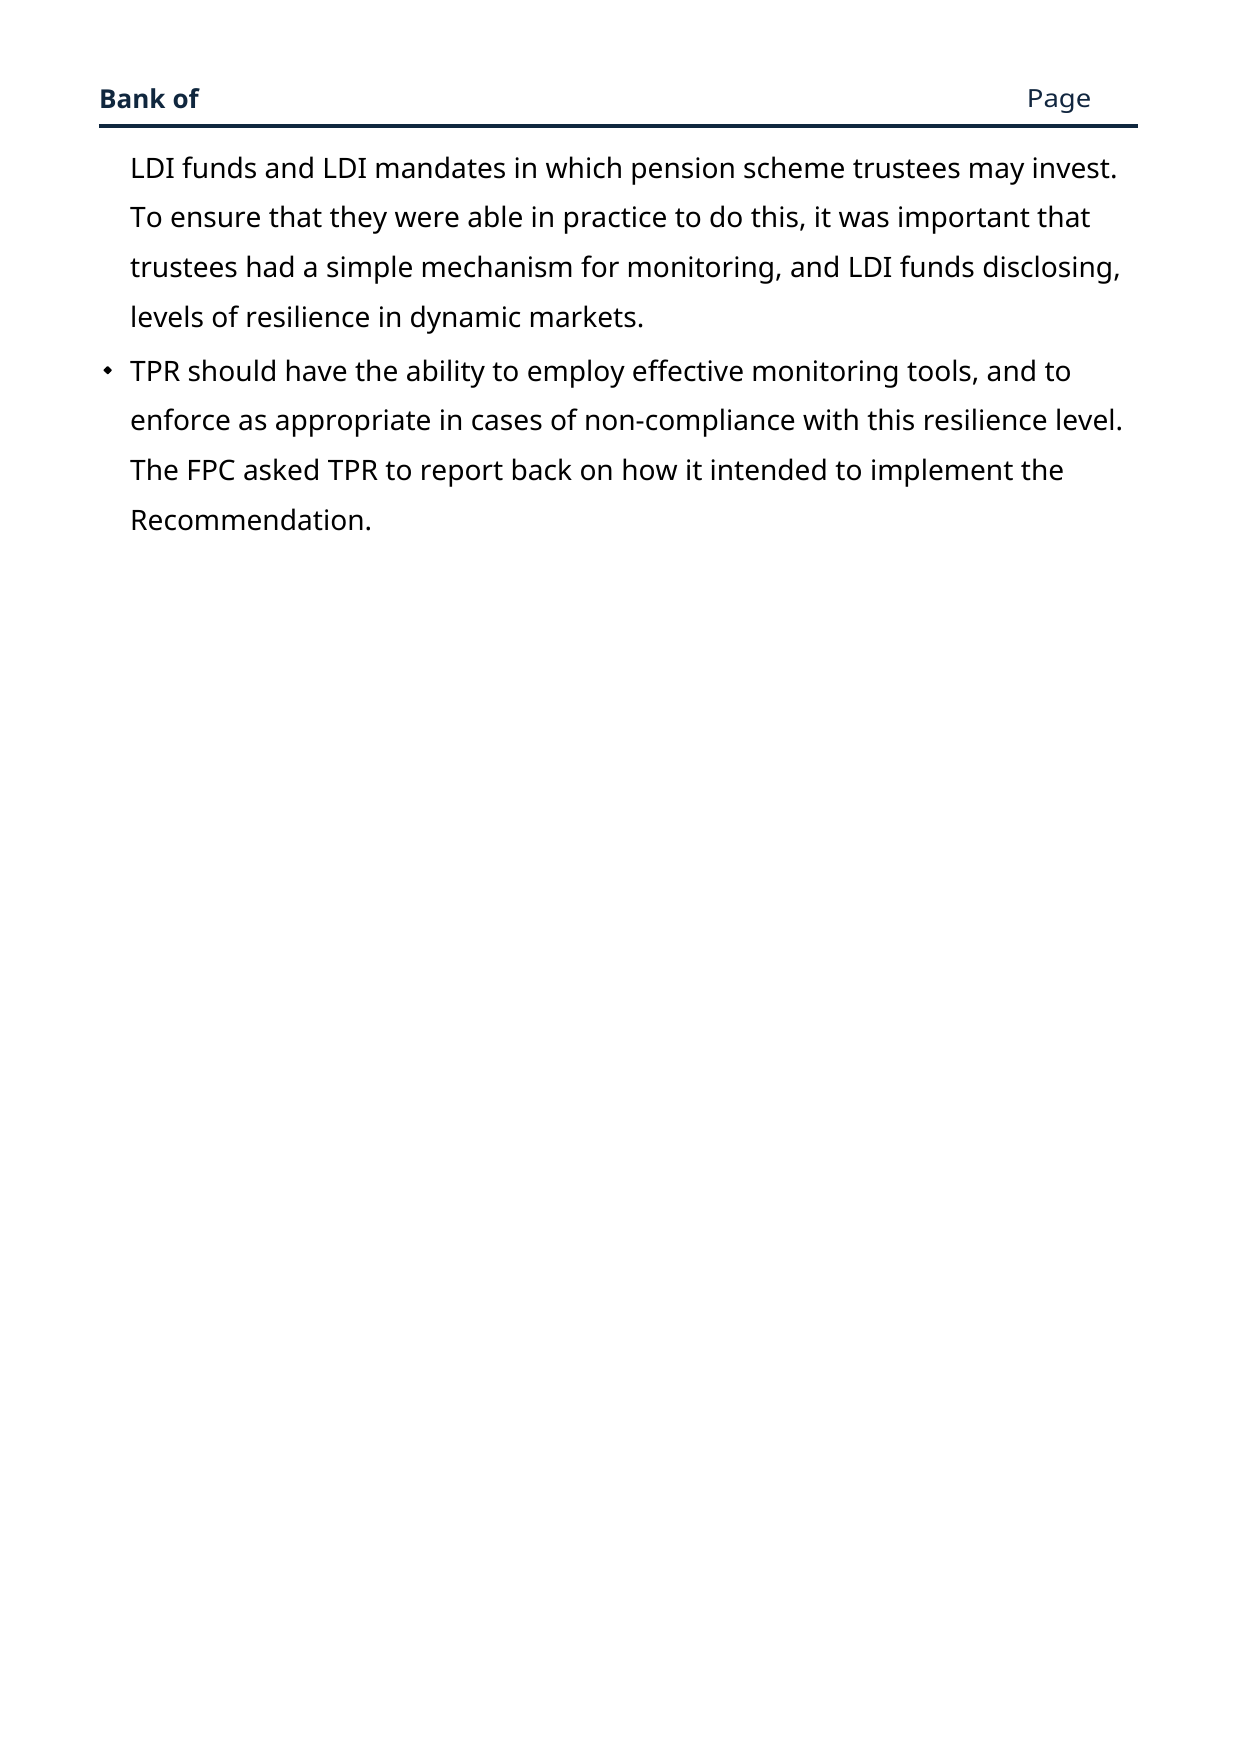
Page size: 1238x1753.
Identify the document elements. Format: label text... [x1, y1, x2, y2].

text TPR should have the ability to employ effective monitoring tools, and to enforce as appropriate in cases of non-compliance with this resilience level. The FPC asked TPR to report back on how it intended to implement the Recommendation. [130, 351, 1139, 539]
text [130, 148, 1138, 336]
